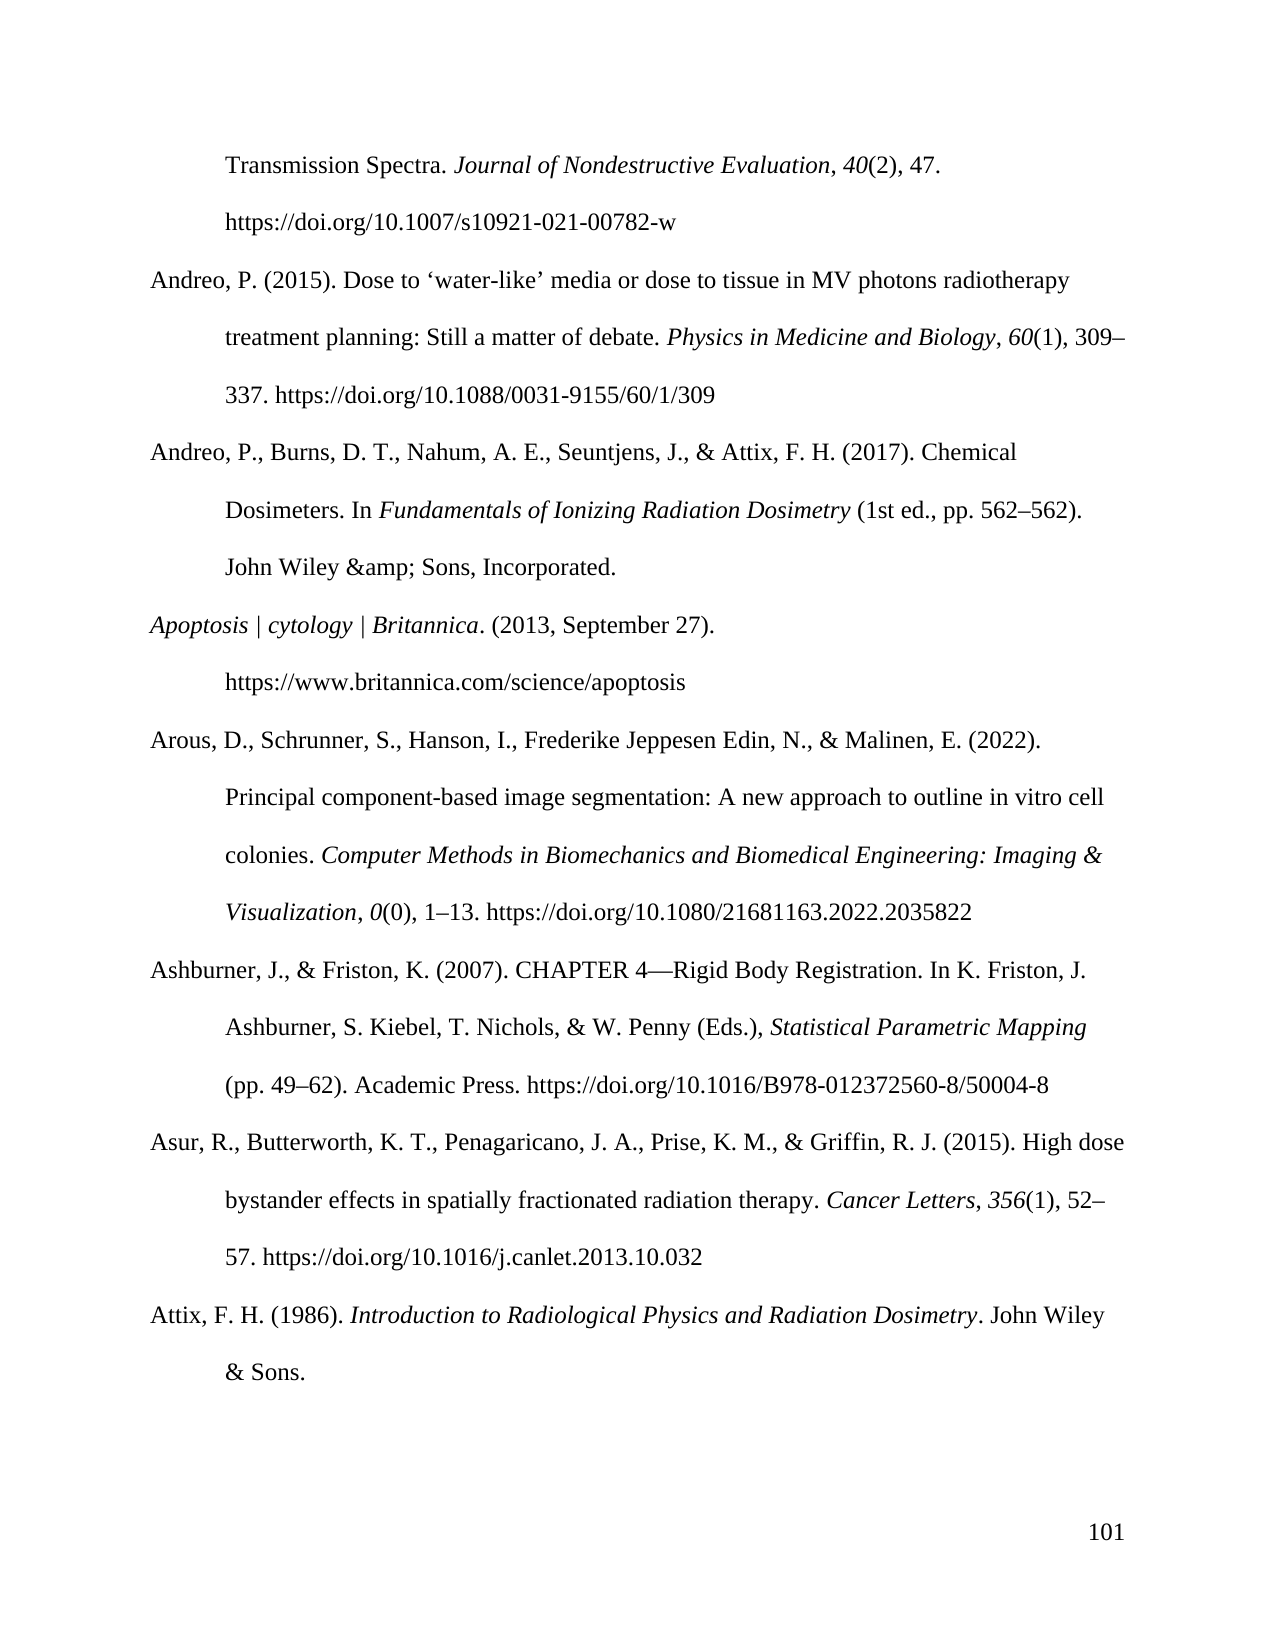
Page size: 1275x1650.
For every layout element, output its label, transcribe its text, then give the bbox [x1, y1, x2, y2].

text Arous, D., Schrunner, S., Hanson, I., Frederike Jeppesen Edin, N., & Malinen, E. (2022). Principal component-based image segmentation: A new approach to outline in vitro cell colonies. Computer Methods in Biomechanics and Biomedical Engineering: Imaging & Visualization, 0(0), 1–13. https://doi.org/10.1080/21681163.2022.2035822 [150, 725, 1125, 926]
text Andreo, P. (2015). Dose to ‘water-like’ media or dose to tissue in MV photons radiotherapy treatment planning: Still a matter of debate. Physics in Medicine and Biology, 60(1), 309–337. https://doi.org/10.1088/0031-9155/60/1/309 [150, 265, 1125, 409]
text Apoptosis | cytology | Britannica. (2013, September 27). https://www.britannica.com/science/apoptosis [150, 610, 1125, 696]
text Attix, F. H. (1986). Introduction to Radiological Physics and Radiation Dosimetry. John Wiley & Sons. [150, 1300, 1125, 1386]
text Andreo, P., Burns, D. T., Nahum, A. E., Seuntjens, J., & Attix, F. H. (2017). Chemical Dosimeters. In Fundamentals of Ionizing Radiation Dosimetry (1st ed., pp. 562–562). John Wiley &amp; Sons, Incorporated. [150, 437, 1125, 581]
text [150, 150, 1125, 236]
text Asur, R., Butterworth, K. T., Penagaricano, J. A., Prise, K. M., & Griffin, R. J. (2015). High dose bystander effects in spatially fractionated radiation therapy. Cancer Letters, 356(1), 52–57. https://doi.org/10.1016/j.canlet.2013.10.032 [150, 1127, 1125, 1271]
text Ashburner, J., & Friston, K. (2007). CHAPTER 4—Rigid Body Registration. In K. Friston, J. Ashburner, S. Kiebel, T. Nichols, & W. Penny (Eds.), Statistical Parametric Mapping (pp. 49–62). Academic Press. https://doi.org/10.1016/B978-012372560-8/50004-8 [150, 955, 1125, 1099]
